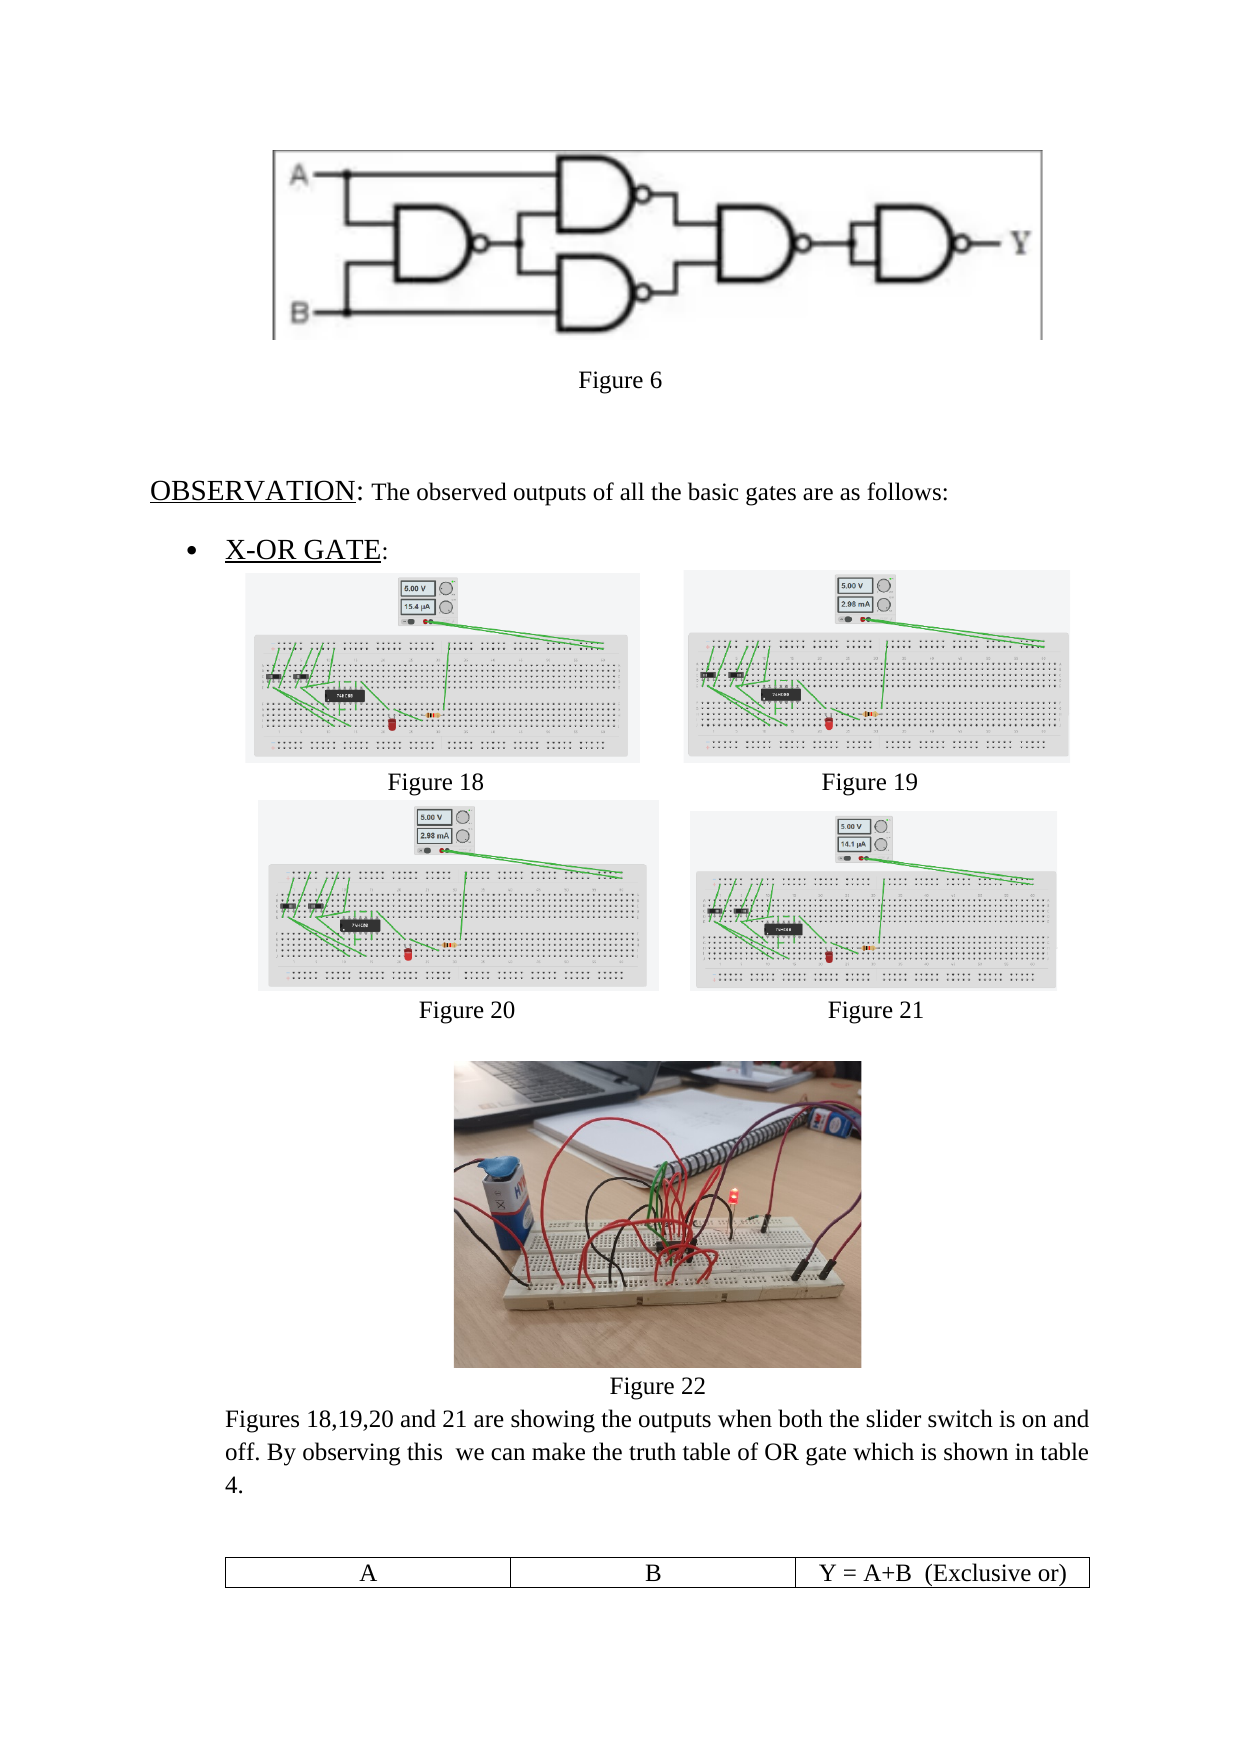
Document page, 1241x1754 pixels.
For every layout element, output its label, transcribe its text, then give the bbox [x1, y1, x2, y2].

list Figure 20 Figure 21 [225, 995, 1090, 1024]
picture [453, 1061, 862, 1368]
picture [683, 570, 1071, 763]
picture [245, 573, 640, 763]
list X-OR GATE: [187, 532, 1090, 566]
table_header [796, 1558, 1089, 1587]
text Figure 6 [150, 365, 1090, 394]
table_header A [226, 1558, 510, 1587]
picture [258, 800, 659, 991]
list Figures 18,19,20 and 21 are showing the outputs when both the slider switch is on and off. By observing this we can make the truth table of OR gate which is shown in table 4. [225, 1404, 1090, 1499]
picture [272, 150, 1043, 340]
table_header B [511, 1558, 795, 1587]
list Figure 22 [225, 1371, 1090, 1400]
list Figure 18 Figure 19 [225, 767, 1090, 796]
text OBSERVATION: The observed outputs of all the basic gates are as follows: [150, 473, 1090, 506]
picture [690, 811, 1058, 991]
